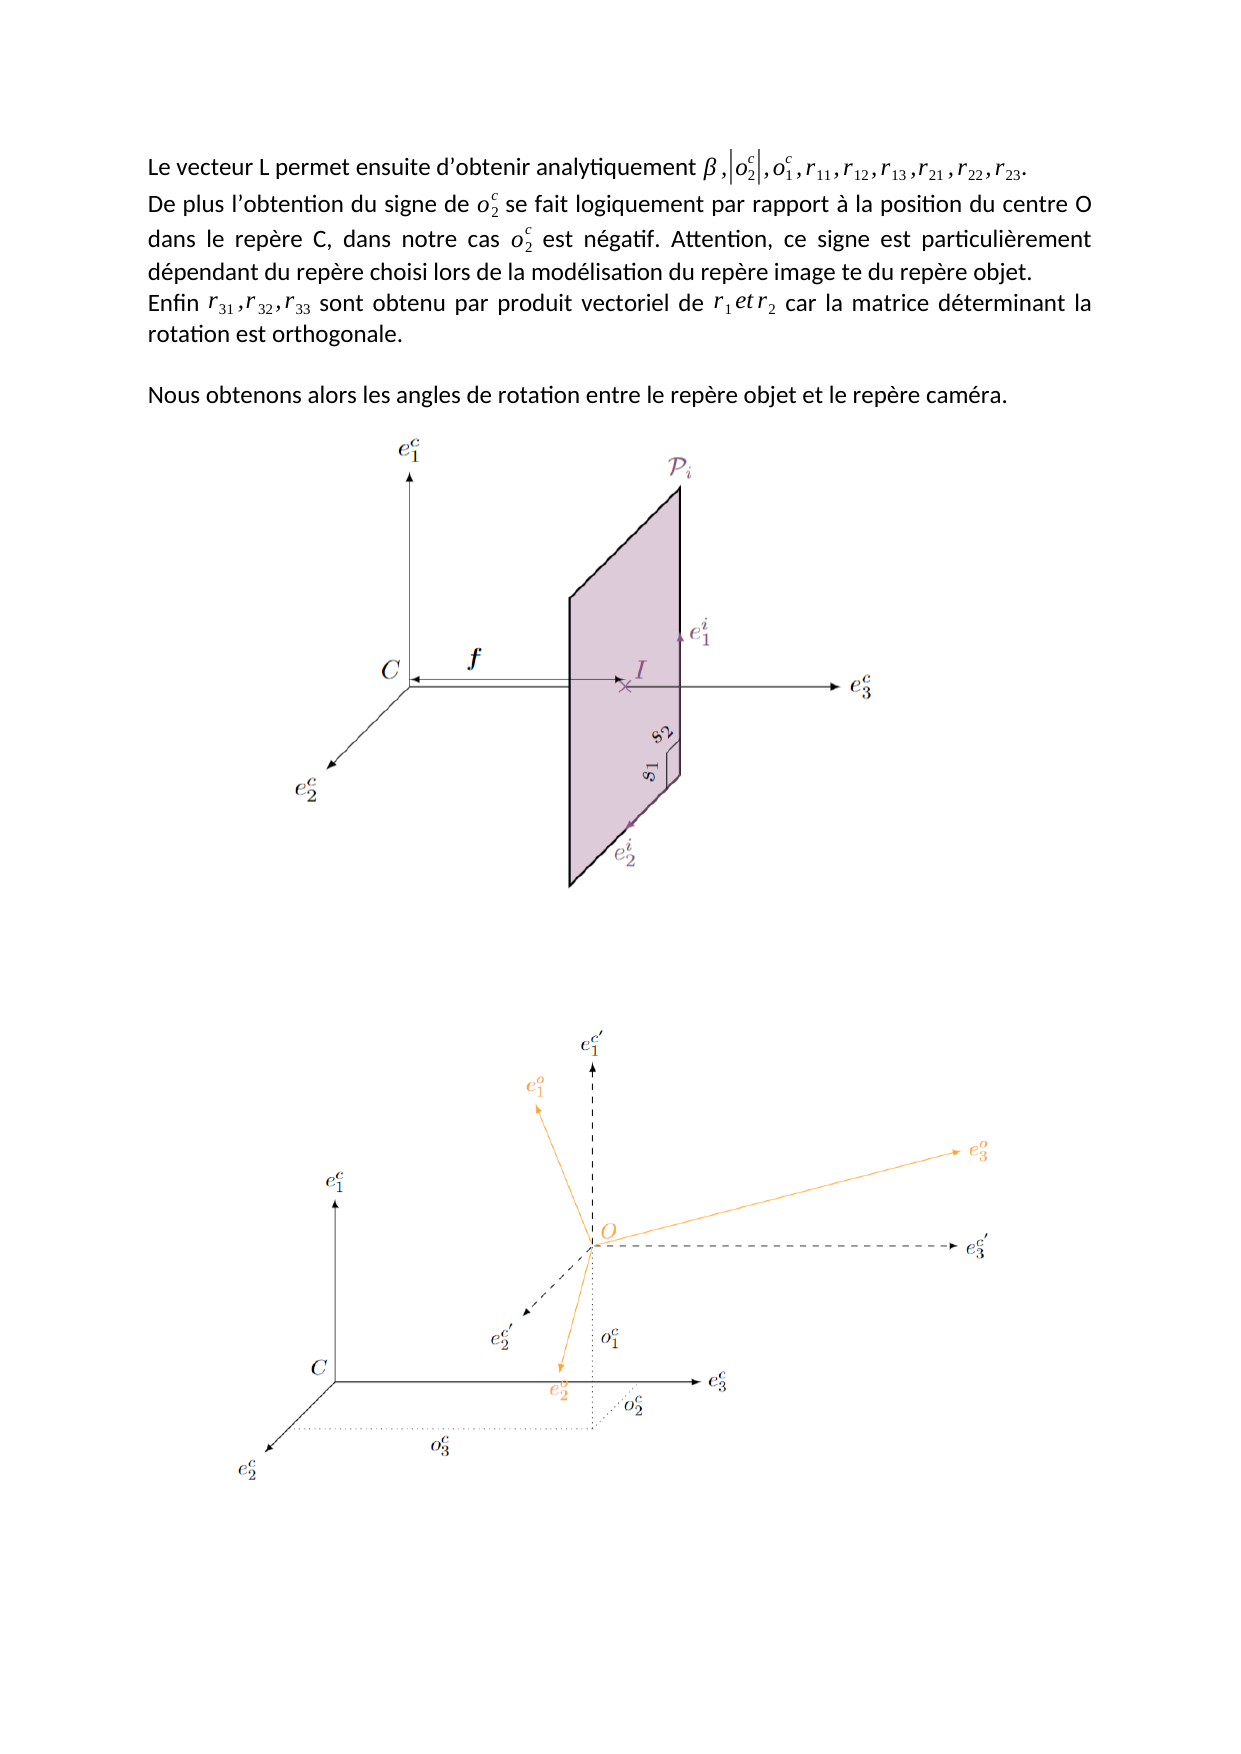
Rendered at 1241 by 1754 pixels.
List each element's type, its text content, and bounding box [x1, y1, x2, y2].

text Nous obtenons alors les angles de rotation entre le repère objet et le repère caméra. [148, 379, 1093, 409]
text Le vecteur L permet ensuite d’obtenir analytiquement . [148, 148, 1093, 186]
picture [147, 409, 963, 908]
text Enfin sont obtenu par produit vectoriel de car la matrice déterminant la rotation est orthogonale. [148, 286, 1093, 348]
picture [147, 998, 1087, 1504]
text De plus l’obtention du signe de se fait logiquement par rapport à la position du centre O dans le repère C, dans notre cas est négatif. Attention, ce signe est particulièrement dépendant du repère choisi lors de la modélisation du repère image te du repère objet. [148, 186, 1093, 286]
